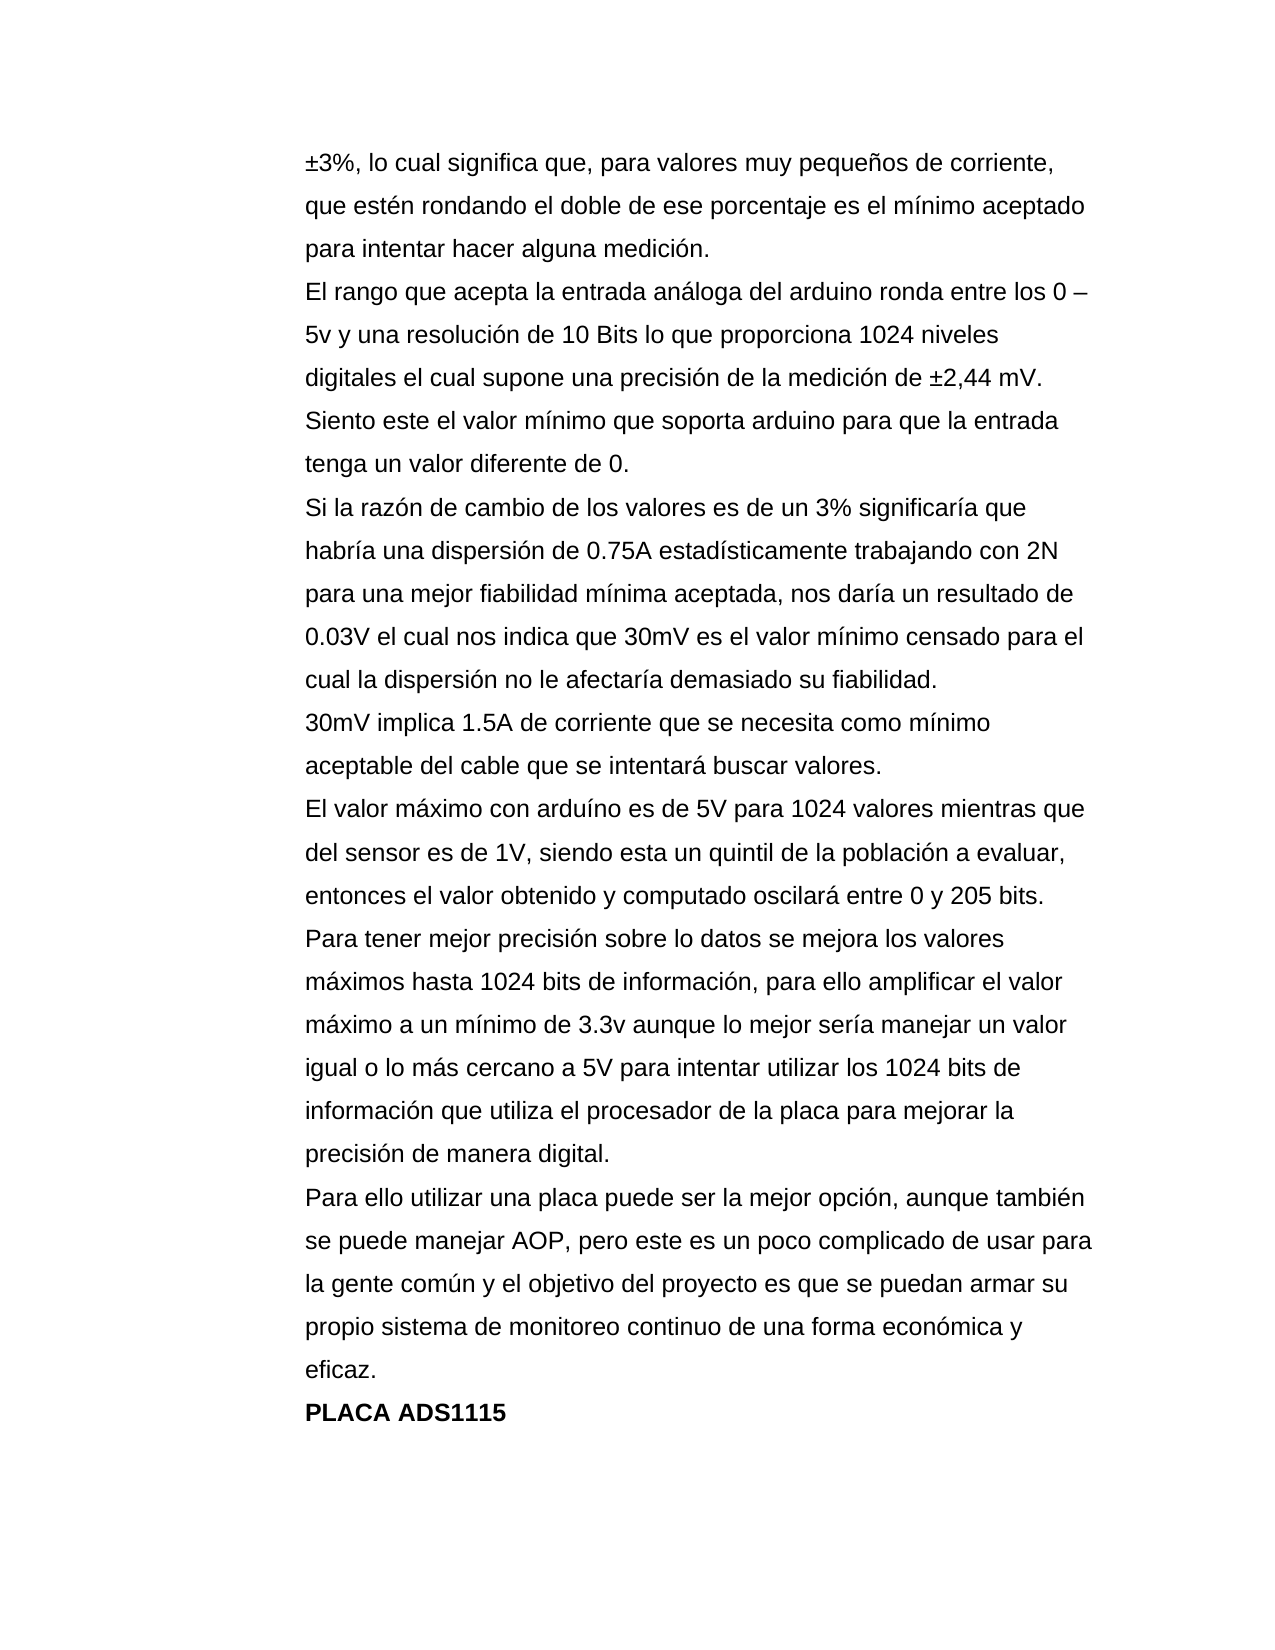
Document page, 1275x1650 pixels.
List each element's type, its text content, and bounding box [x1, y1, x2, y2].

text Si la razón de cambio de los valores es de un 3% significaría que habría una dispersión de 0.75A estadísticamente trabajando con 2N para una mejor fiabilidad mínima aceptada, nos daría un resultado de 0.03V el cual nos indica que 30mV es el valor mínimo censado para el cual la dispersión no le afectaría demasiado su fiabilidad. [305, 493, 1098, 694]
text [305, 148, 1098, 263]
text Para tener mejor precisión sobre lo datos se mejora los valores máximos hasta 1024 bits de información, para ello amplificar el valor máximo a un mínimo de 3.3v aunque lo mejor sería manejar un valor igual o lo más cercano a 5V para intentar utilizar los 1024 bits de información que utiliza el procesador de la placa para mejorar la precisión de manera digital. [305, 924, 1098, 1168]
text El rango que acepta la entrada análoga del arduino ronda entre los 0 – 5v y una resolución de 10 Bits lo que proporciona 1024 niveles digitales el cual supone una precisión de la medición de ±2,44 mV. [305, 277, 1098, 392]
text El valor máximo con arduíno es de 5V para 1024 valores mientras que del sensor es de 1V, siendo esta un quintil de la población a evaluar, entonces el valor obtenido y computado oscilará entre 0 y 205 bits. [305, 794, 1098, 909]
text Siento este el valor mínimo que soporta arduino para que la entrada tenga un valor diferente de 0. [305, 406, 1098, 478]
text 30mV implica 1.5A de corriente que se necesita como mínimo aceptable del cable que se intentará buscar valores. [305, 708, 1098, 780]
text Para ello utilizar una placa puede ser la mejor opción, aunque también se puede manejar AOP, pero este es un poco complicado de usar para la gente común y el objetivo del proyecto es que se puedan armar su propio sistema de monitoreo continuo de una forma económica y eficaz. [305, 1183, 1098, 1384]
text PLACA ADS1115 [305, 1398, 1098, 1427]
